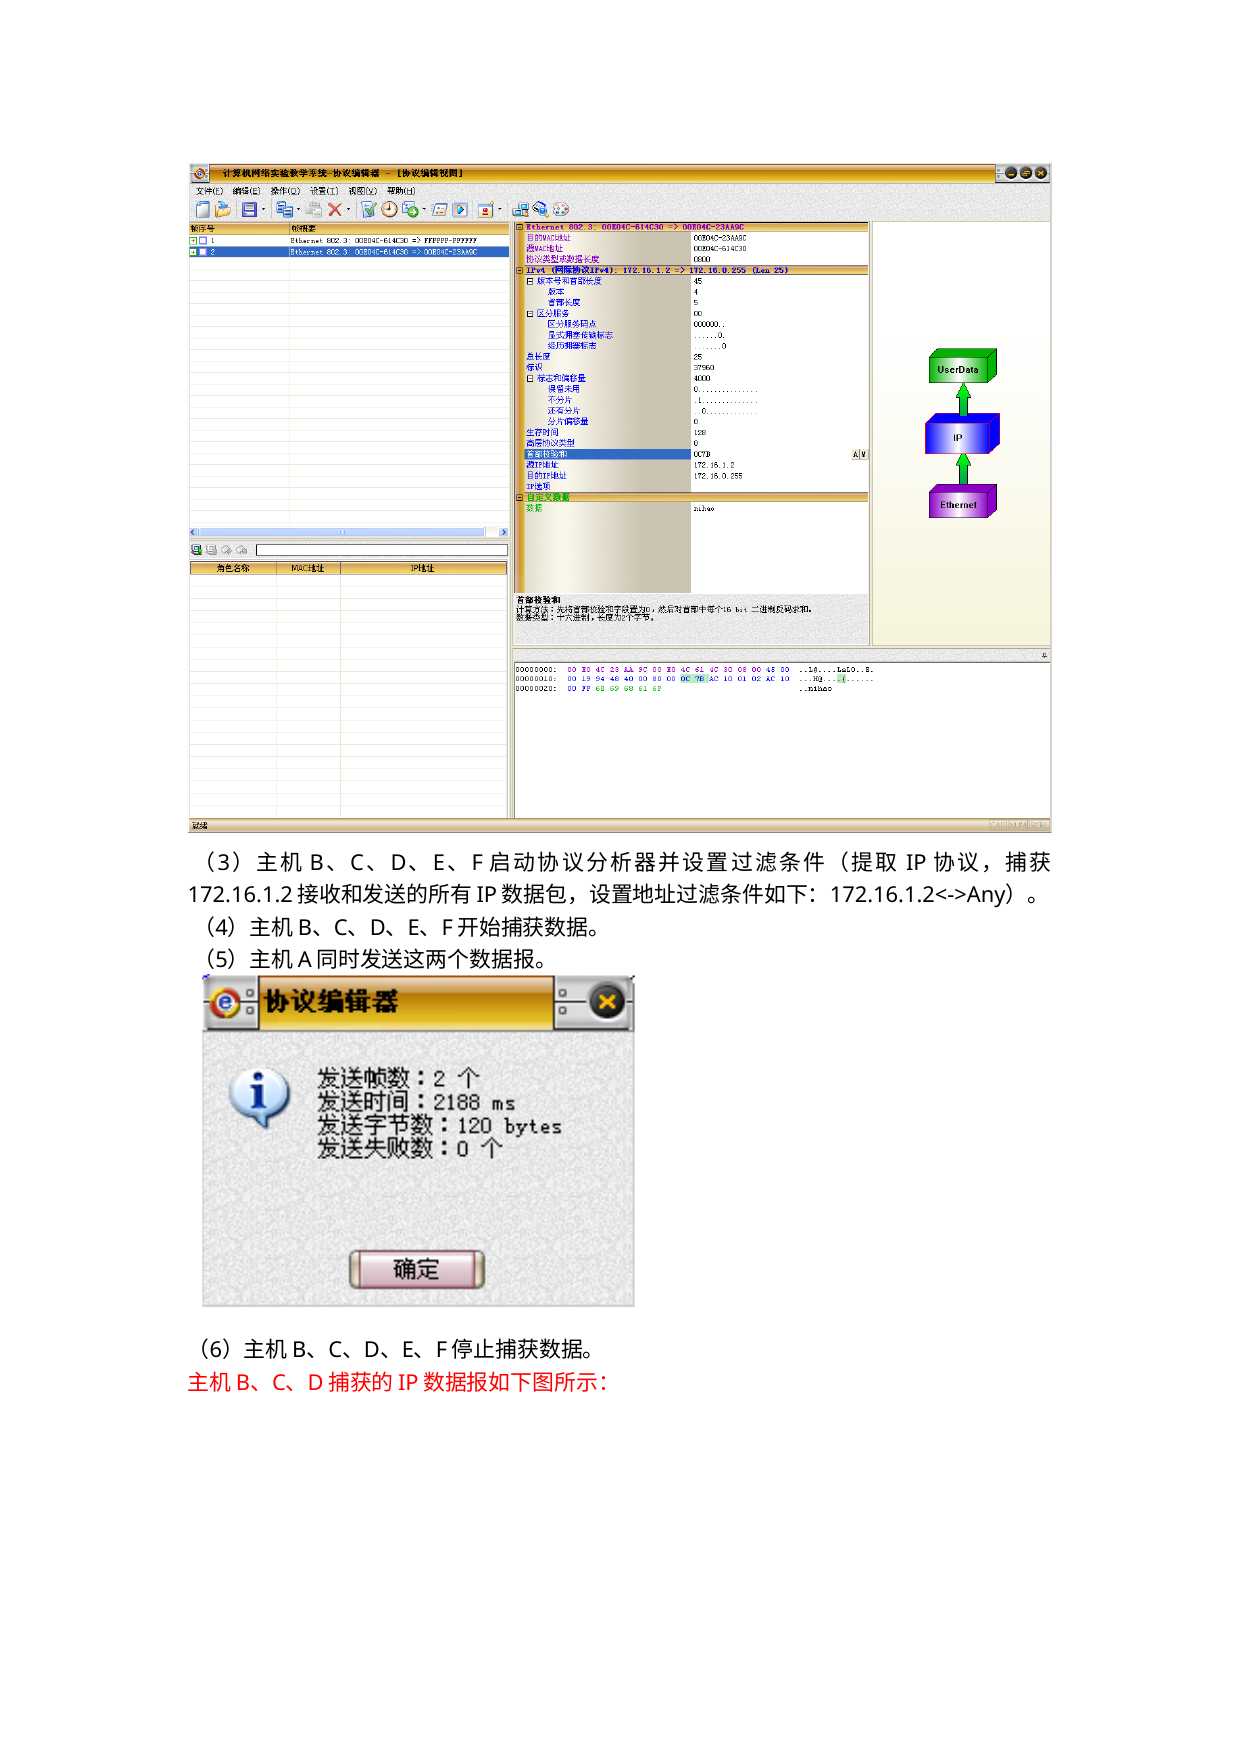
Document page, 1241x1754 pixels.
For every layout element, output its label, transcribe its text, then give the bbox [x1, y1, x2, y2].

picture [187, 162, 1052, 833]
picture [202, 974, 635, 1307]
text 主机B、C、D捕获的IP数据报如下图所示： [187, 1364, 1053, 1397]
